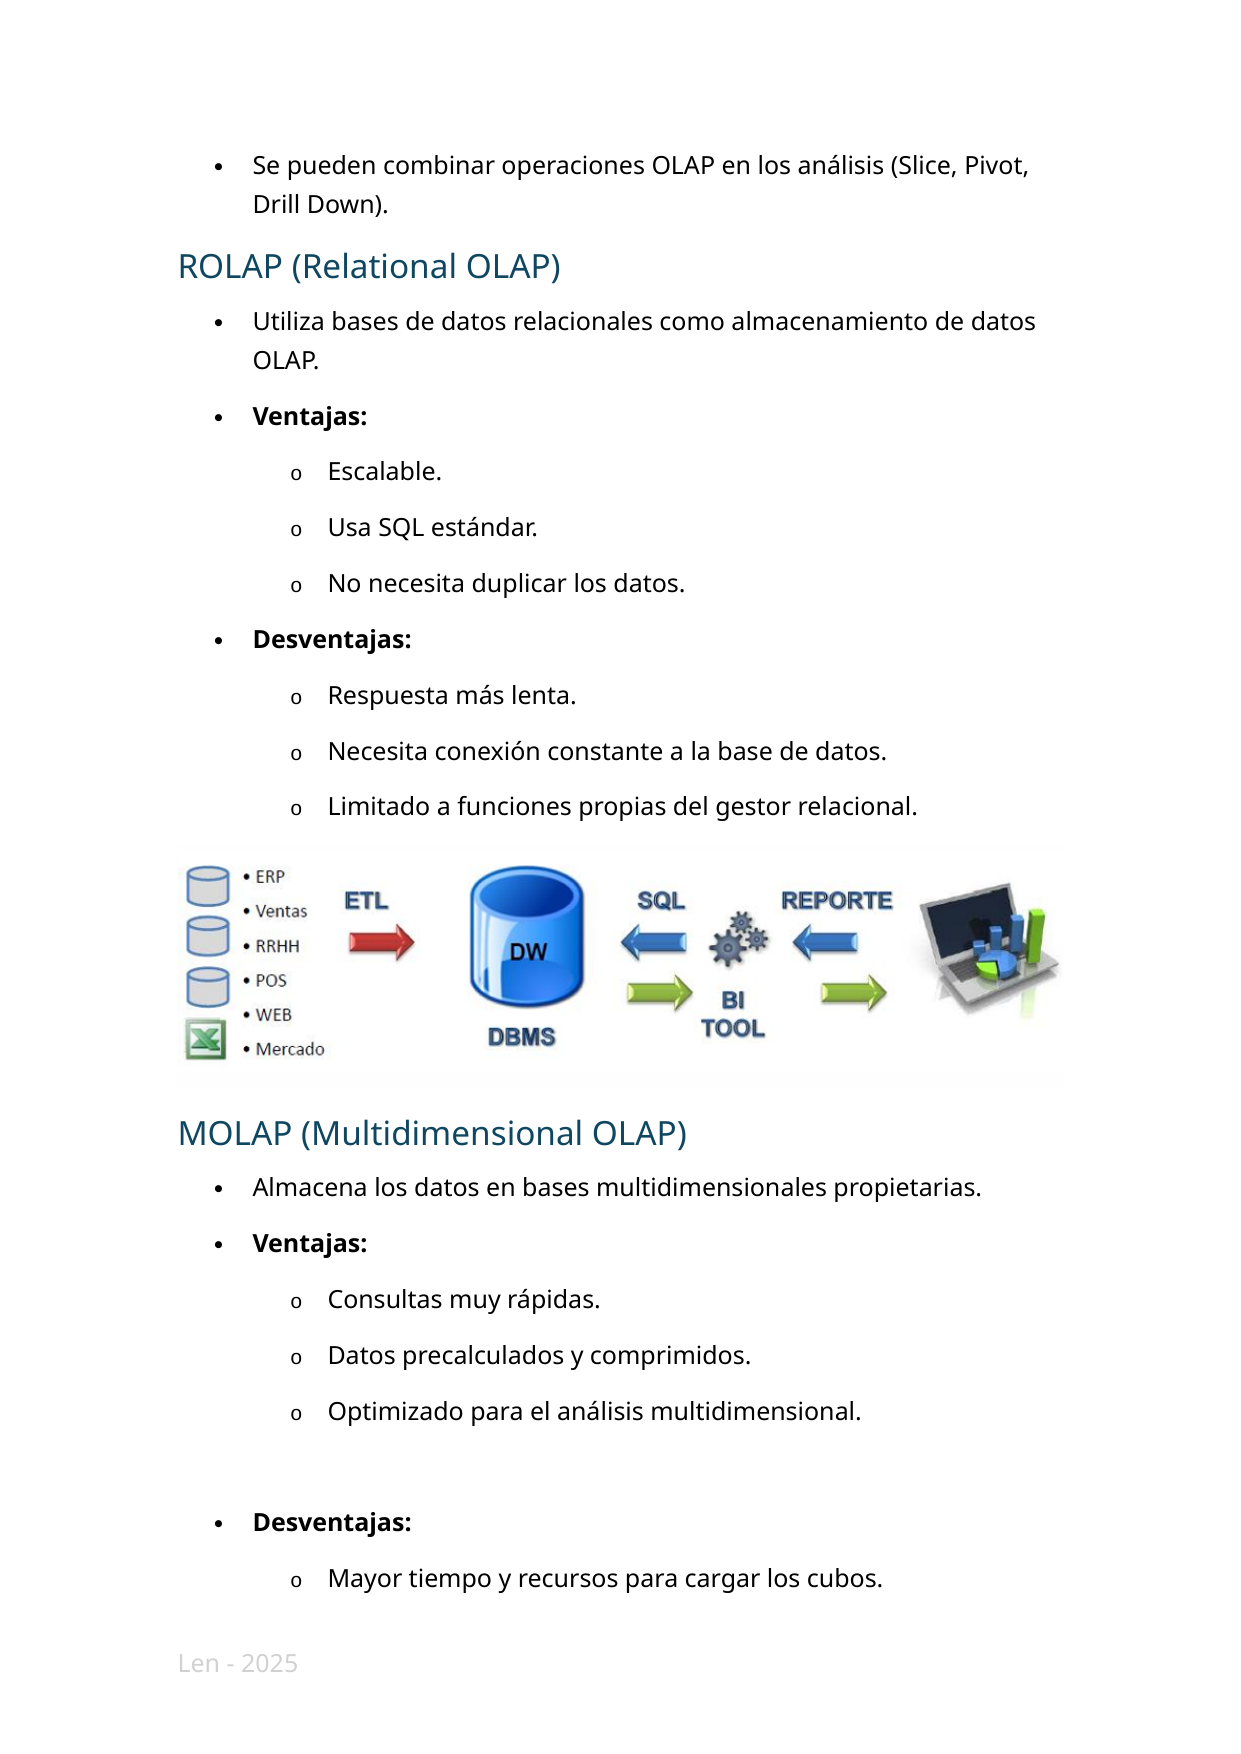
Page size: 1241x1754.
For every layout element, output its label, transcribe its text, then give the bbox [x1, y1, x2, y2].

list Necesita conexión constante a la base de datos. [290, 733, 1063, 767]
subtitle MOLAP (Multidimensional OLAP) [177, 1109, 1063, 1155]
list Ventajas: [215, 398, 1063, 432]
picture [177, 844, 1063, 1088]
list Usa SQL estándar. [290, 510, 1063, 544]
list Optimizado para el análisis multidimensional. [290, 1393, 1063, 1427]
list No necesita duplicar los datos. [290, 566, 1063, 600]
list Escalable. [290, 454, 1063, 488]
list Consultas muy rápidas. [290, 1282, 1063, 1316]
list Ventajas: [215, 1226, 1063, 1260]
list Almacena los datos en bases multidimensionales propietarias. [215, 1170, 1063, 1204]
list Desventajas: [215, 1505, 1063, 1539]
list Se pueden combinar operaciones OLAP en los análisis (Slice, Pivot, Drill Down). [215, 148, 1063, 221]
list Limitado a funciones propias del gestor relacional. [290, 789, 1063, 823]
list Utiliza bases de datos relacionales como almacenamiento de datos OLAP. [215, 303, 1063, 376]
list Mayor tiempo y recursos para cargar los cubos. [290, 1561, 1063, 1595]
list Respuesta más lenta. [290, 677, 1063, 711]
subtitle ROLAP (Relational OLAP) [177, 243, 1063, 288]
list Datos precalculados y comprimidos. [290, 1337, 1063, 1372]
list Desventajas: [215, 621, 1063, 656]
